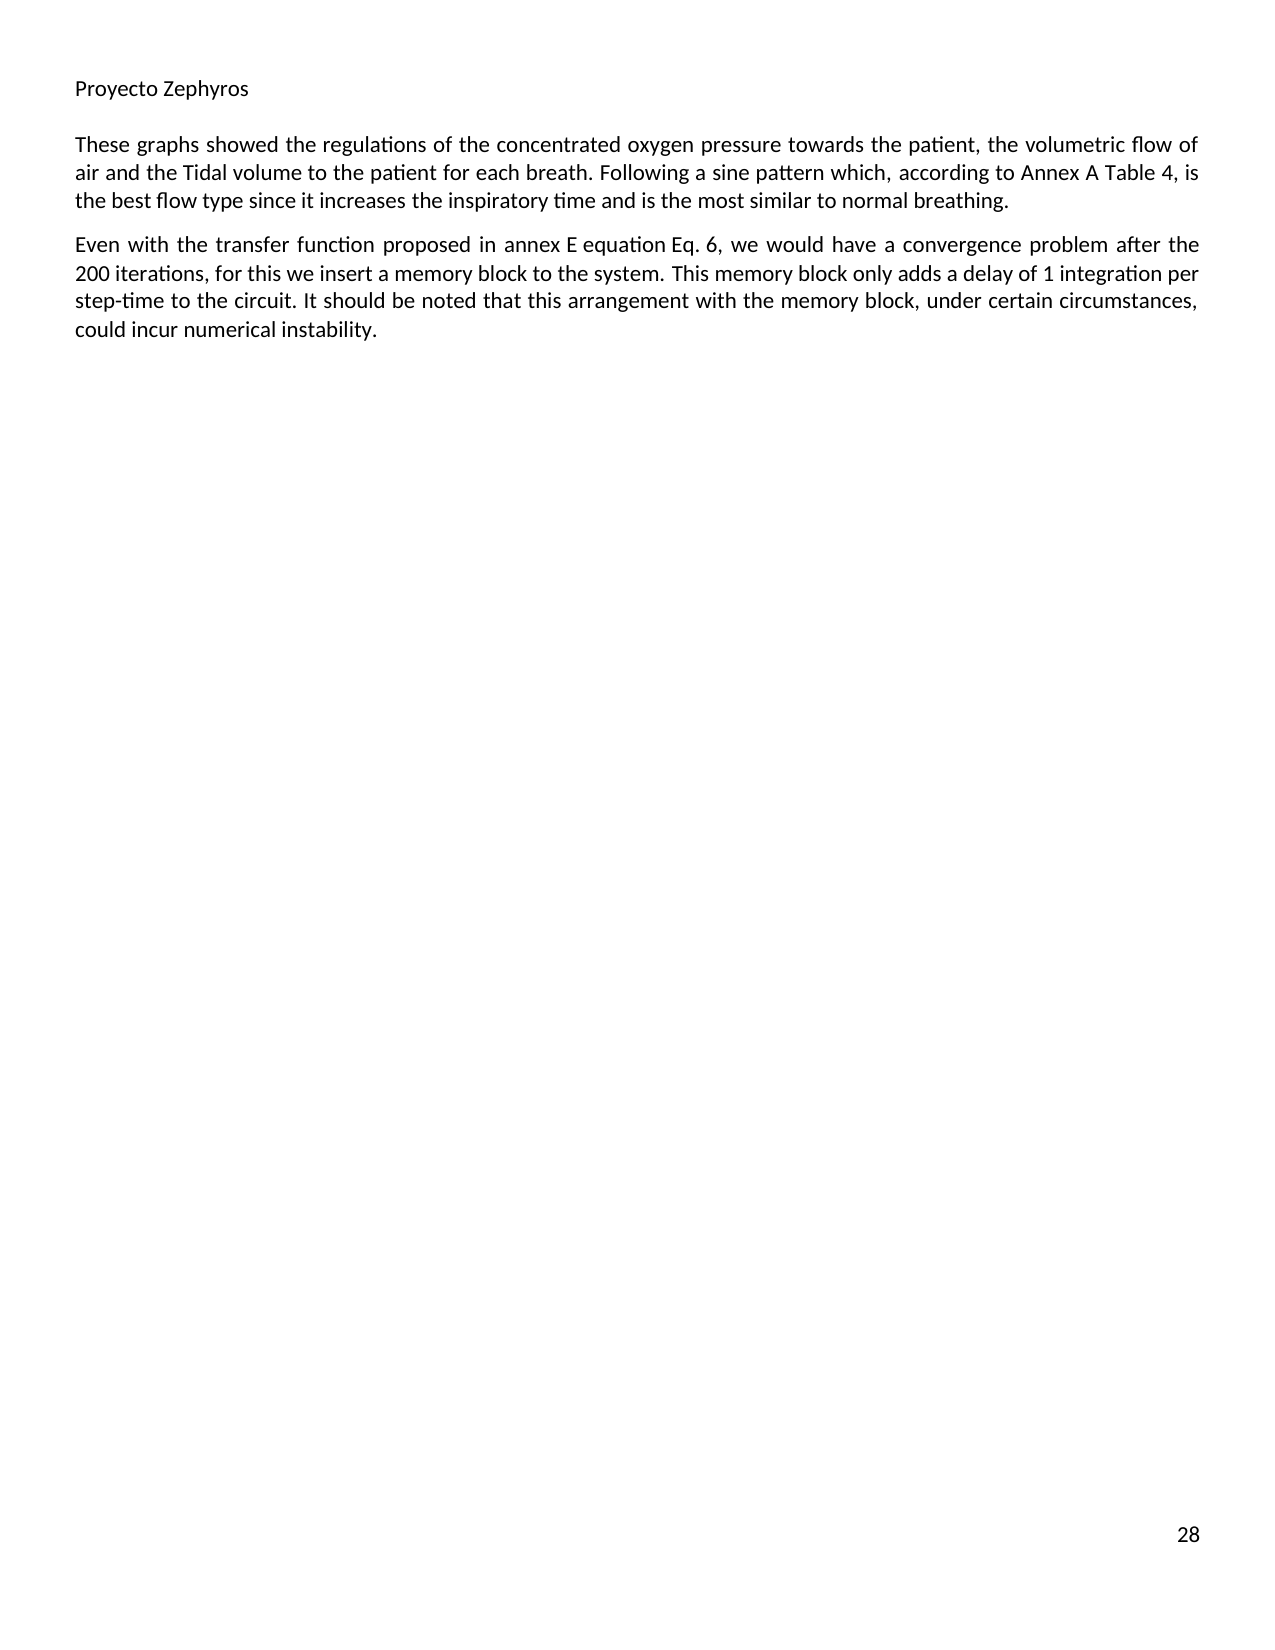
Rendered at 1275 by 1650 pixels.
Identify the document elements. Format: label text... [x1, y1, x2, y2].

text These graphs showed the regulations of the concentrated oxygen pressure towards the patient, the volumetric flow of air and the Tidal volume to the patient for each breath. Following a sine pattern which, according to Annex A Table 4, is the best flow type since it increases the inspiratory time and is the most similar to normal breathing. [75, 130, 1200, 214]
text Even with the transfer function proposed in annex E equation Eq. 6, we would have a convergence problem after the 200 iterations, for this we insert a memory block to the system. This memory block only adds a delay of 1 integration per step-time to the circuit. It should be noted that this arrangement with the memory block, under certain circumstances, could incur numerical instability. [75, 231, 1200, 343]
